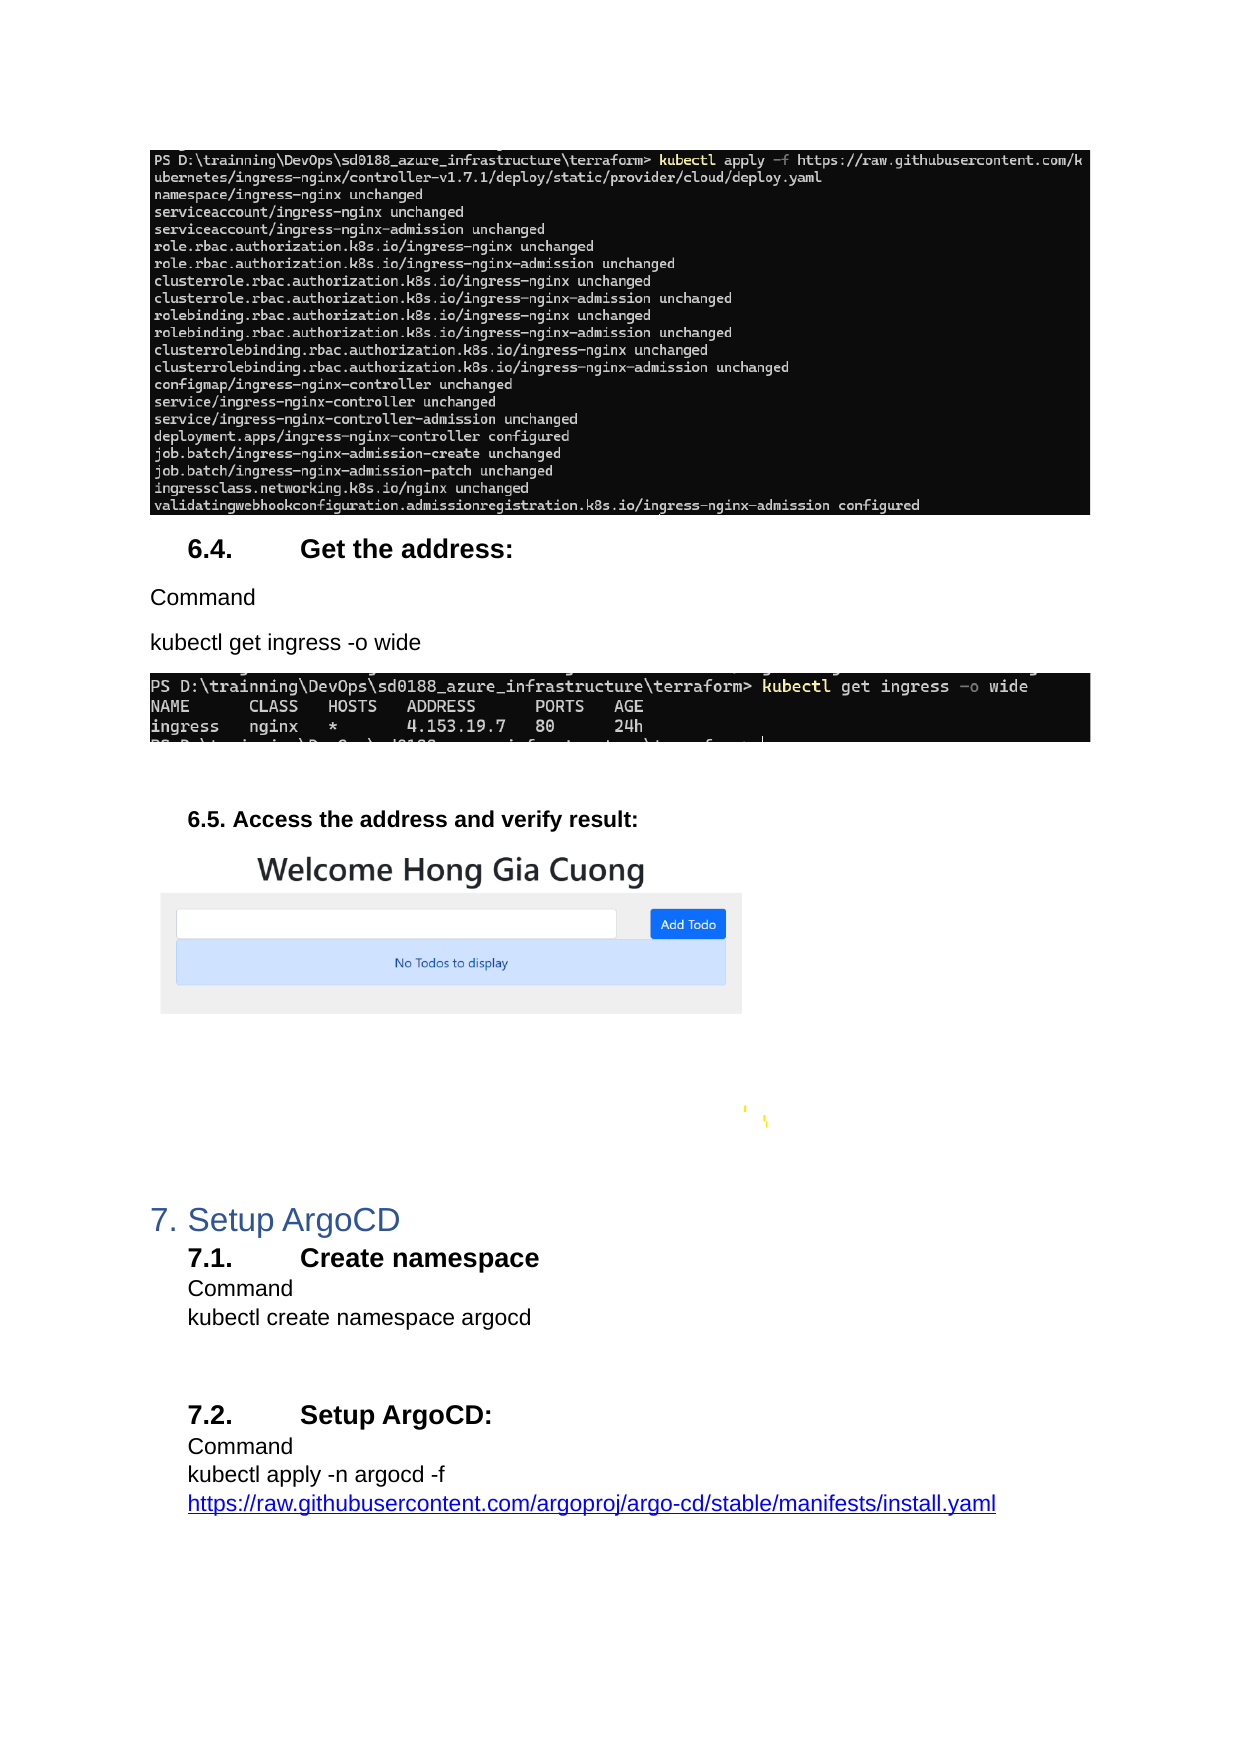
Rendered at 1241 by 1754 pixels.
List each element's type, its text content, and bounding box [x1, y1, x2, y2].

list Get the address: [187, 533, 1090, 564]
picture [150, 673, 1091, 742]
picture [150, 851, 768, 1128]
list Setup ArgoCD: [187, 1399, 1090, 1431]
list Command [187, 1275, 1090, 1302]
list kubectl create namespace argocd [187, 1304, 1090, 1330]
list Access the address and verify result: [187, 806, 1090, 832]
list Command [187, 1433, 1090, 1459]
text Command [150, 583, 1090, 610]
list Create namespace [187, 1242, 1090, 1273]
text kubectl get ingress -o wide [150, 629, 1090, 655]
subtitle Setup ArgoCD [150, 1200, 1090, 1238]
picture [150, 150, 1091, 515]
list kubectl apply -n argocd -f https://raw.githubusercontent.com/argoproj/argo-cd/stable/manifests/install.yaml [187, 1461, 1090, 1516]
